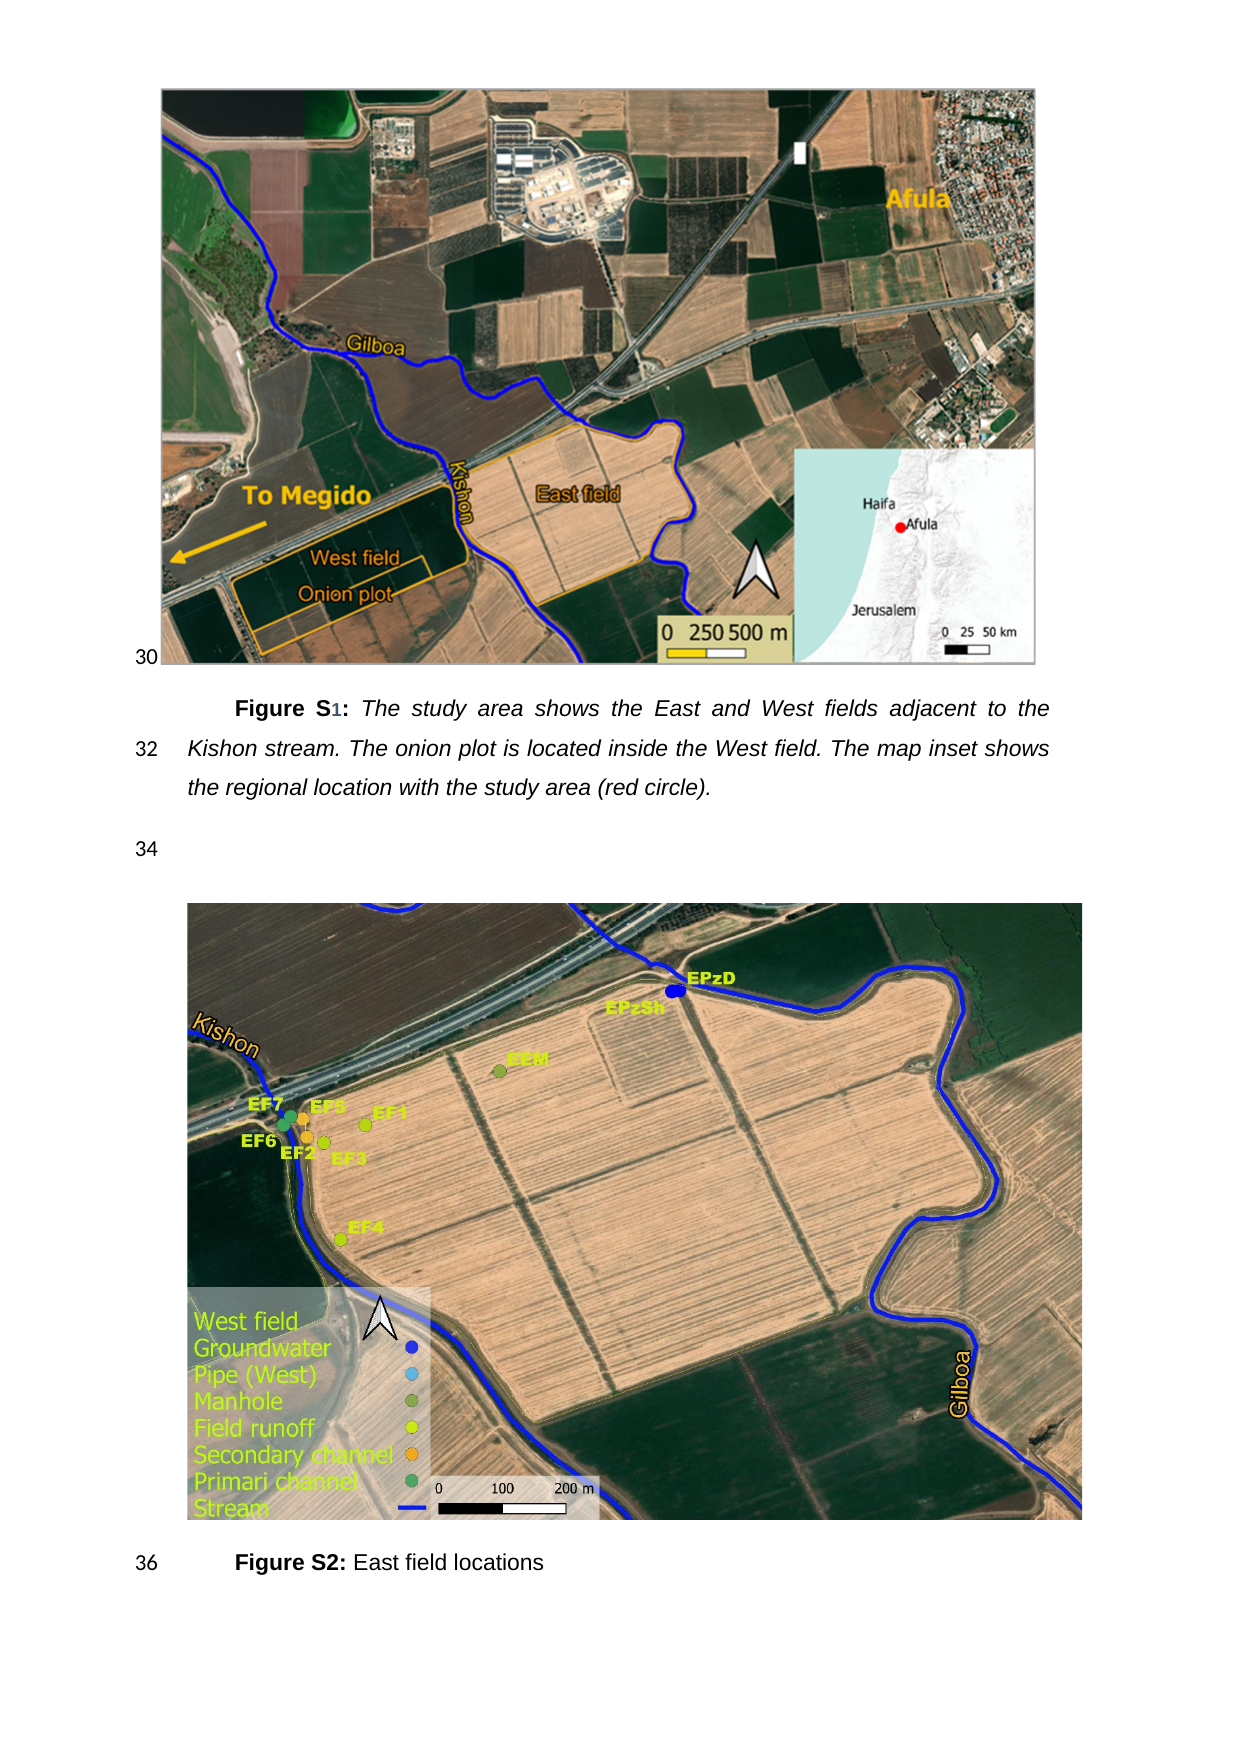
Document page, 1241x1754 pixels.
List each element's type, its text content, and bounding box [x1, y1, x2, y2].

text Figure S2: East field locations [187, 1549, 1053, 1575]
picture [187, 903, 1083, 1520]
text Figure S1: The study area shows the East and West fields adjacent to the Kishon stream. The onion plot is located inside the West field. The map inset shows the regional location with the study area (red circle). [187, 695, 1053, 801]
picture [160, 88, 1036, 665]
